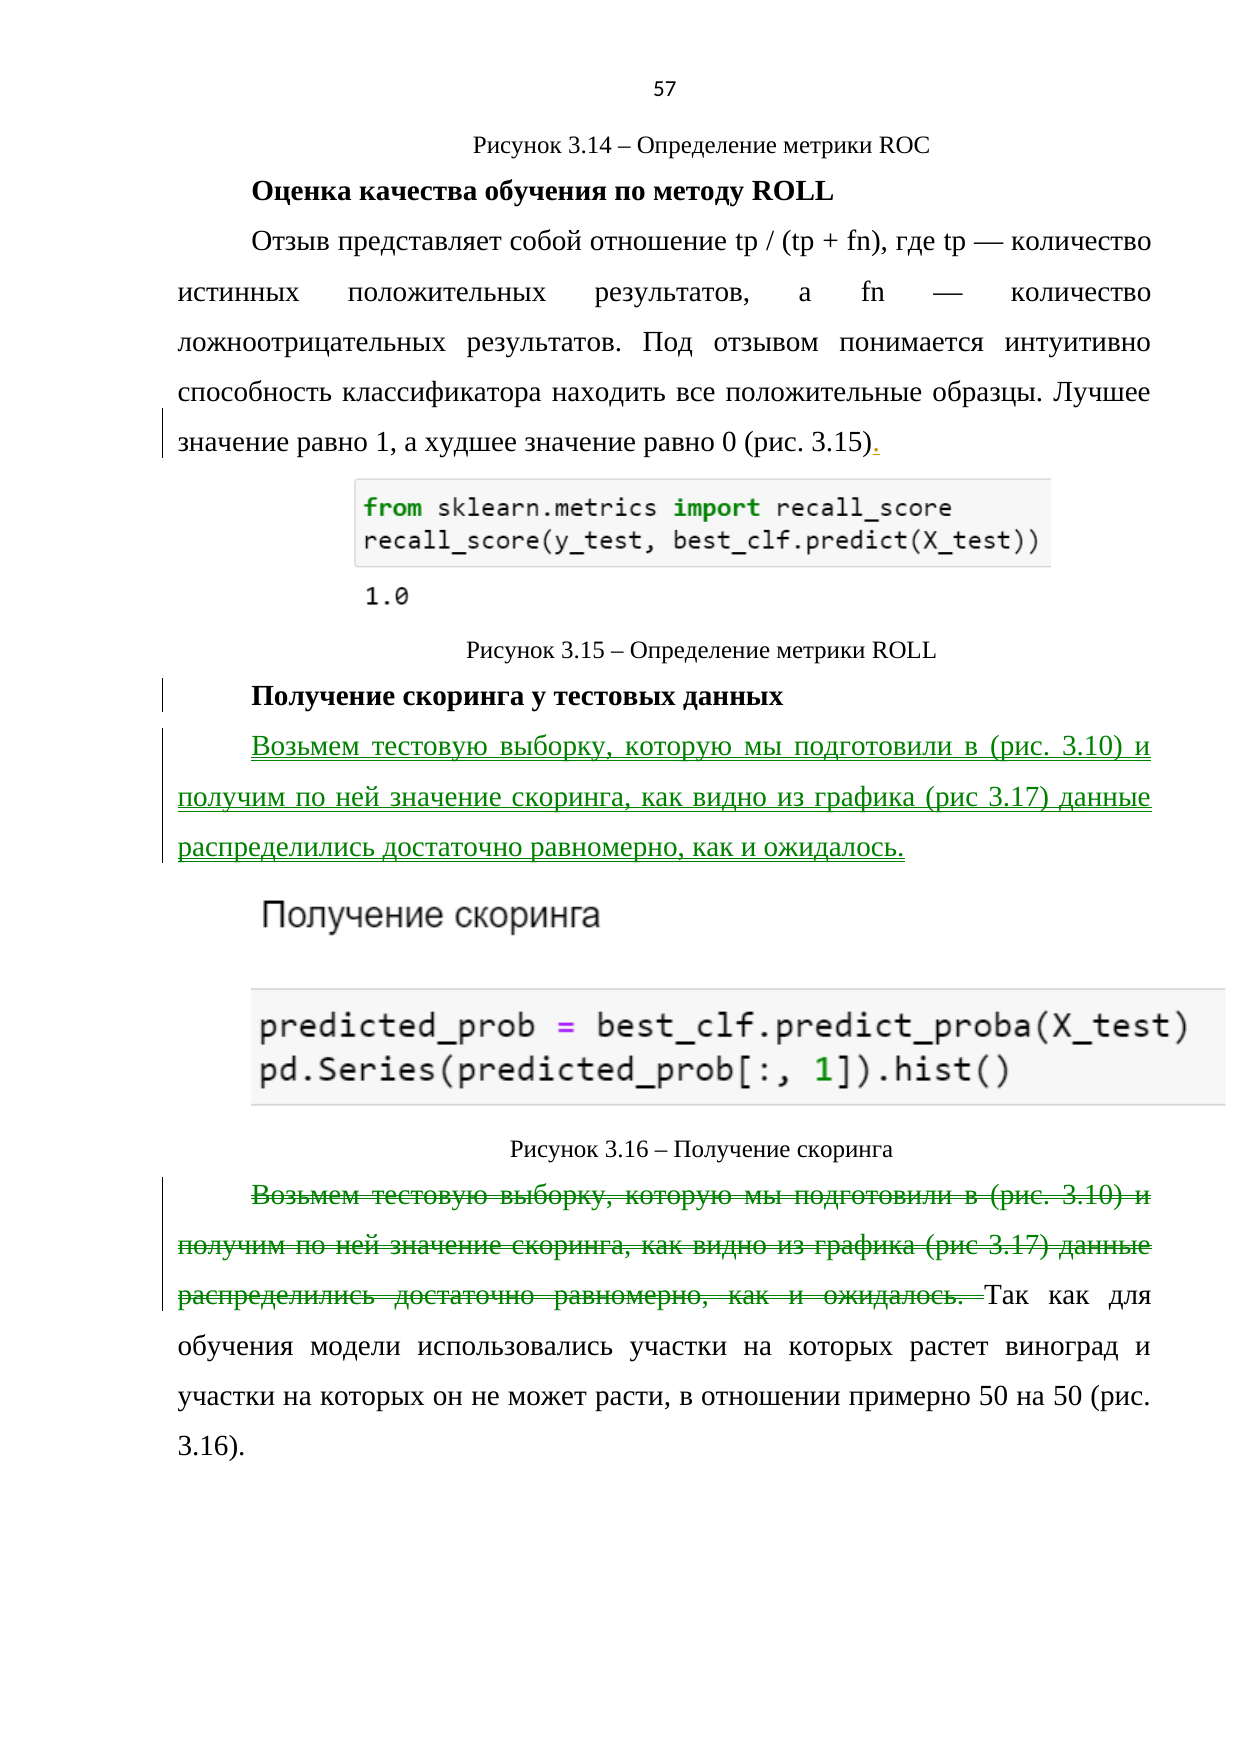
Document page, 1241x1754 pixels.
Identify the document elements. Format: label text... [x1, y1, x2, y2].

text Получение скоринга у тестовых данных [177, 678, 1152, 712]
text Рисунок 3.15 – Определение метрики ROLL [177, 635, 1152, 664]
text Рисунок 3.16 – Получение скоринга [177, 1134, 1152, 1162]
text Так как для обучения модели использовались участки на которых растет виноград и участки на которых он не может расти, в отношении примерно 50 на 50 (рис. 3.16). [177, 1177, 1152, 1245]
text Рисунок 3.14 – Определение метрики ROC [177, 130, 1152, 159]
picture [251, 879, 1226, 1120]
text Отзыв представляет собой отношение tp / (tp + fn), где tp — количество истинных положительных результатов, а fn — количество ложноотрицательных результатов. Под отзывом понимается интуитивно способность классификатора находить все положительные образцы. Лучшее значение равно 1, а худшее значение равно 0 (рис. 3.15) [177, 223, 1152, 458]
text Так как для обучения модели использовались участки на которых растет виноград и участки на которых он не может расти, в отношении примерно 50 на 50 (рис. 3.16). [177, 1249, 1152, 1462]
text Оценка качества обучения по методу ROLL [177, 173, 1152, 207]
picture [351, 475, 1052, 621]
